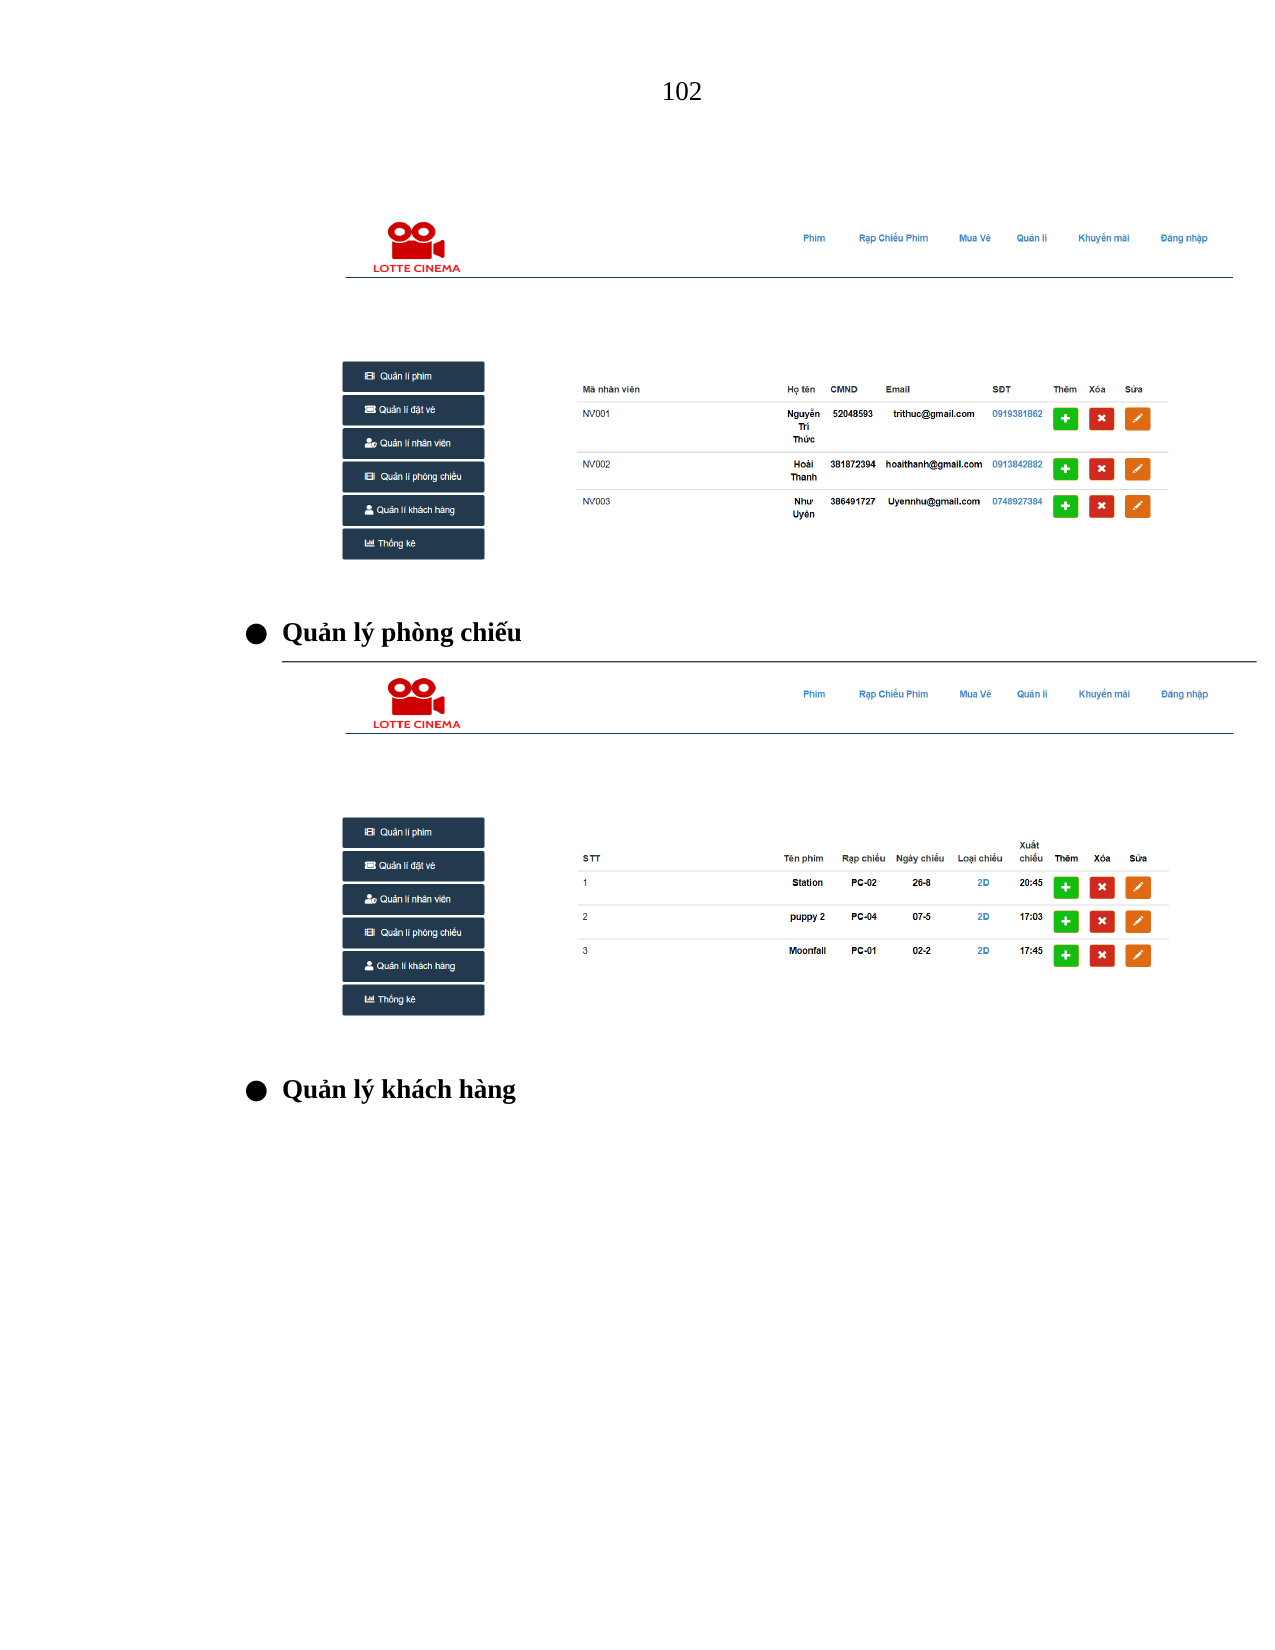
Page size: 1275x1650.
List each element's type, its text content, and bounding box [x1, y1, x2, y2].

list Quản lý khách hàng [244, 1058, 1157, 1114]
picture [281, 661, 1257, 1056]
list Quản lý phòng chiếu [244, 601, 1157, 657]
picture [281, 206, 1257, 599]
